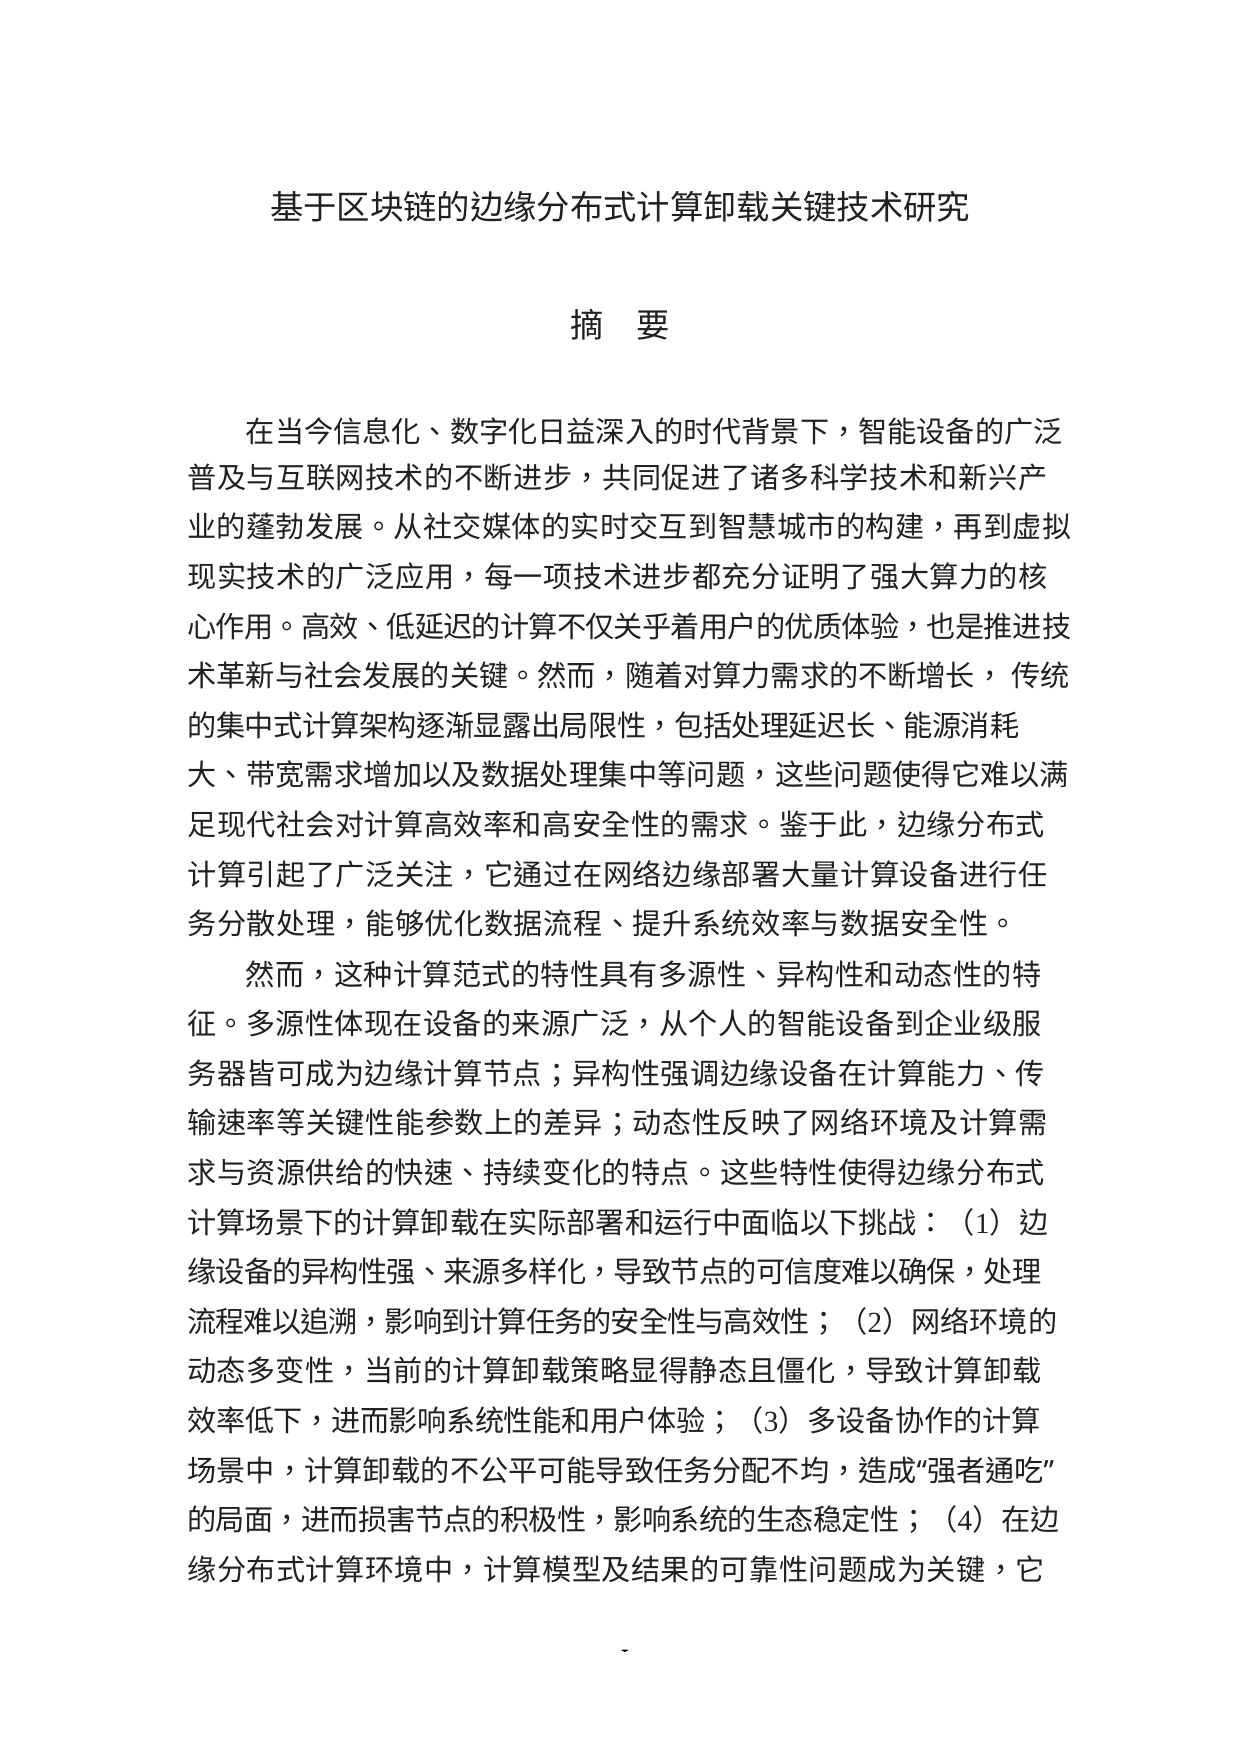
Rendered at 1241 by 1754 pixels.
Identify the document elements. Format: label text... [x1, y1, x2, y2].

subtitle 在当今信息化、数字化日益深入的时代背景下，智能设备的广泛 [246, 420, 1240, 448]
text 普及与互联网技术的不断进步，共同促进了诸多科学技术和新兴产业的蓬勃发展。从社交媒体的实时交互到智慧城市的构建，再到虚拟现实技术的广泛应用，每一项技术进步都充分证明了强大算力的核心作用。高效、低延迟的计算不仅关乎着用户的优质体验，也是推进技术革新与社会发展的关键。然而，随着对算力需求的不断增长， 传统的集中式计算架构逐渐显露出局限性，包括处理延迟长、能源消耗大、带宽需求增加以及数据处理集中等问题，这些问题使得它难以满足现代社会对计算高效率和高安全性的需求。鉴于此，边缘分布式计算引起了广泛关注，它通过在网络边缘部署大量计算设备进行任务分散处理，能够优化数据流程、提升系统效率与数据安全性。 [187, 457, 1074, 943]
subtitle 基于区块链的边缘分布式计算卸载关键技术研究摘 要 [270, 184, 970, 347]
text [187, 954, 1067, 1589]
